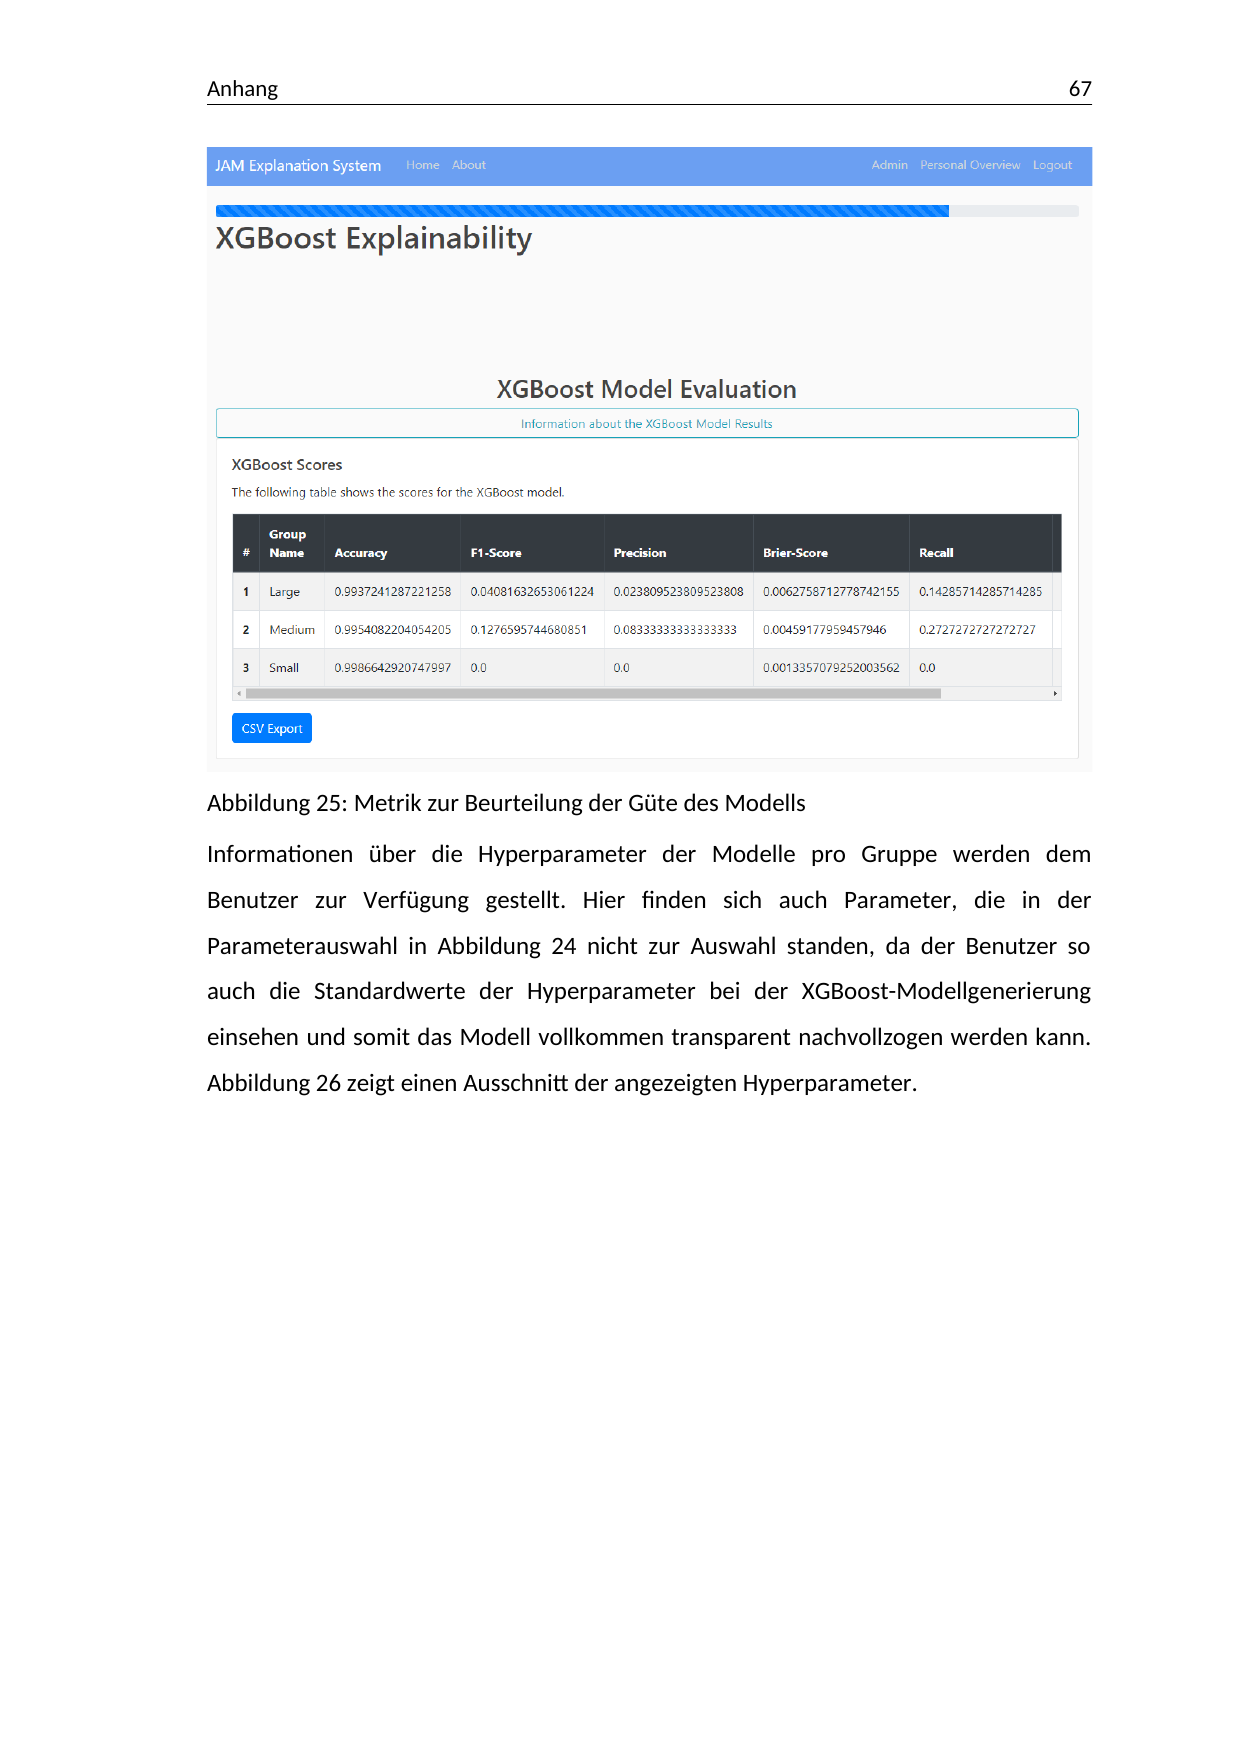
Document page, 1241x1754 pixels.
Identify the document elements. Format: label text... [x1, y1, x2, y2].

picture [206, 147, 1093, 772]
text Informationen über die Hyperparameter der Modelle pro Gruppe werden dem Benutzer zur Verfügung gestellt. Hier finden sich auch Parameter, die in der Parameterauswahl in Abbildung 24 nicht zur Auswahl standen, da der Benutzer so auch die Standardwerte der Hyperparameter bei der XGBoost-Modellgenerierung einsehen und somit das Modell vollkommen transparent nachvollzogen werden kann. Abbildung 26 zeigt einen Ausschnitt der angezeigten Hyperparameter. [207, 838, 1092, 1097]
text Abbildung 25: Metrik zur Beurteilung der Güte des Modells [207, 787, 1092, 817]
